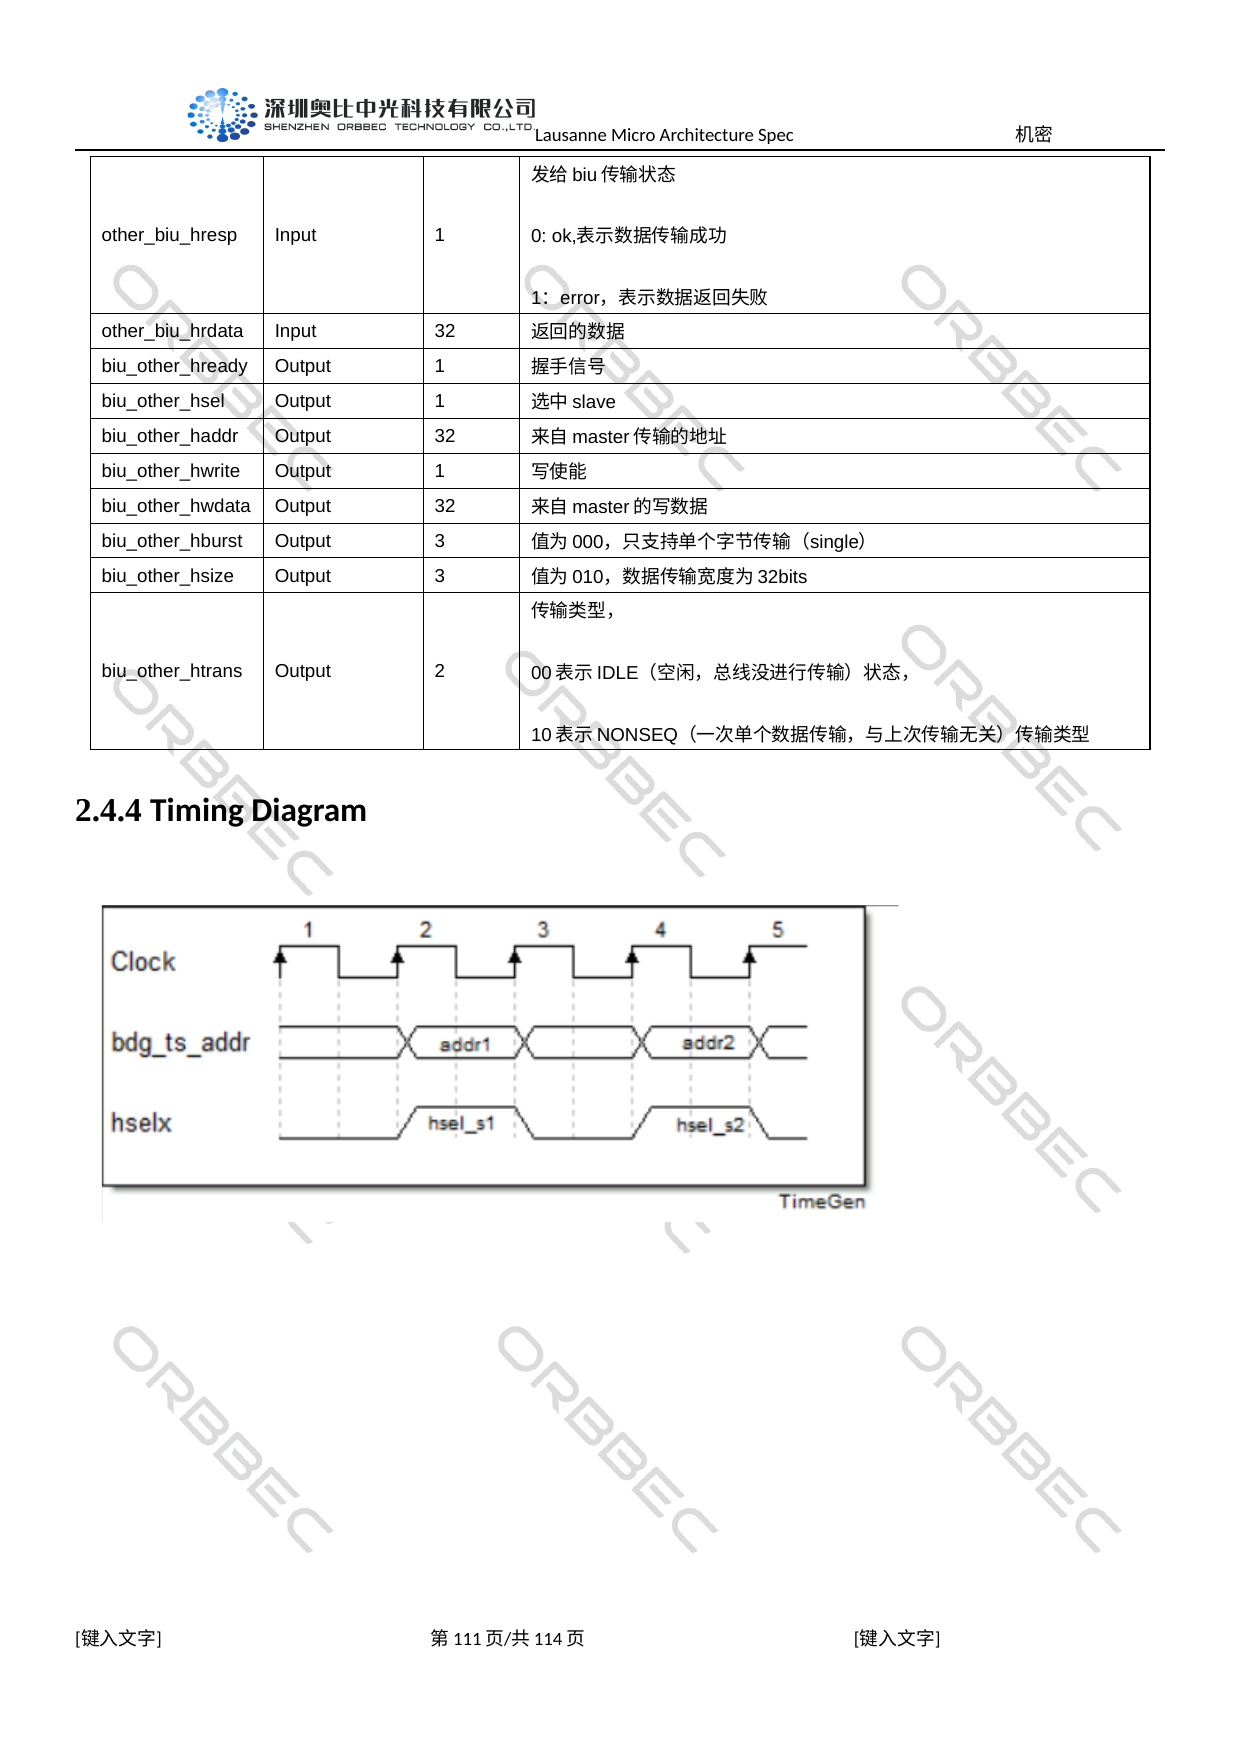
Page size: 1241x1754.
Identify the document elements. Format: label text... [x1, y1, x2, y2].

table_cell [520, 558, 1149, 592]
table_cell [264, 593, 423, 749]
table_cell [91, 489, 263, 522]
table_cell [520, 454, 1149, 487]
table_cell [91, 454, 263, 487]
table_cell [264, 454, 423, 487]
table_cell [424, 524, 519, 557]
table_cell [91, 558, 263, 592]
picture [45, 63, 1195, 1690]
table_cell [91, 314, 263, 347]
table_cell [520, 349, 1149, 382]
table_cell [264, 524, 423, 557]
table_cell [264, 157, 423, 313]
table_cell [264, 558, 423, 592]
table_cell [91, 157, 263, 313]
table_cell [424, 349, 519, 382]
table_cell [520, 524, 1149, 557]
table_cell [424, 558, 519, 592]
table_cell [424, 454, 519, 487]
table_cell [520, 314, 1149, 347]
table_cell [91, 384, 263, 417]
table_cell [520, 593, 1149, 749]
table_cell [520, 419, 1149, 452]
subtitle Timing Diagram [75, 777, 1165, 842]
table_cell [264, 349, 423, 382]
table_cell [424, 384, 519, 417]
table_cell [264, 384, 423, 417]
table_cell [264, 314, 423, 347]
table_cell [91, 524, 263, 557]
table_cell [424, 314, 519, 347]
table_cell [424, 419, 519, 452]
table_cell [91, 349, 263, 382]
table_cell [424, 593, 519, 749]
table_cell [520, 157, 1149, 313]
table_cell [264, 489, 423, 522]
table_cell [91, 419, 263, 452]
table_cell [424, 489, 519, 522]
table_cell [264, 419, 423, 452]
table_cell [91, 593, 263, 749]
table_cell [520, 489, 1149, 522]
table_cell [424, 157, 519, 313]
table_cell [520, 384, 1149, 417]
